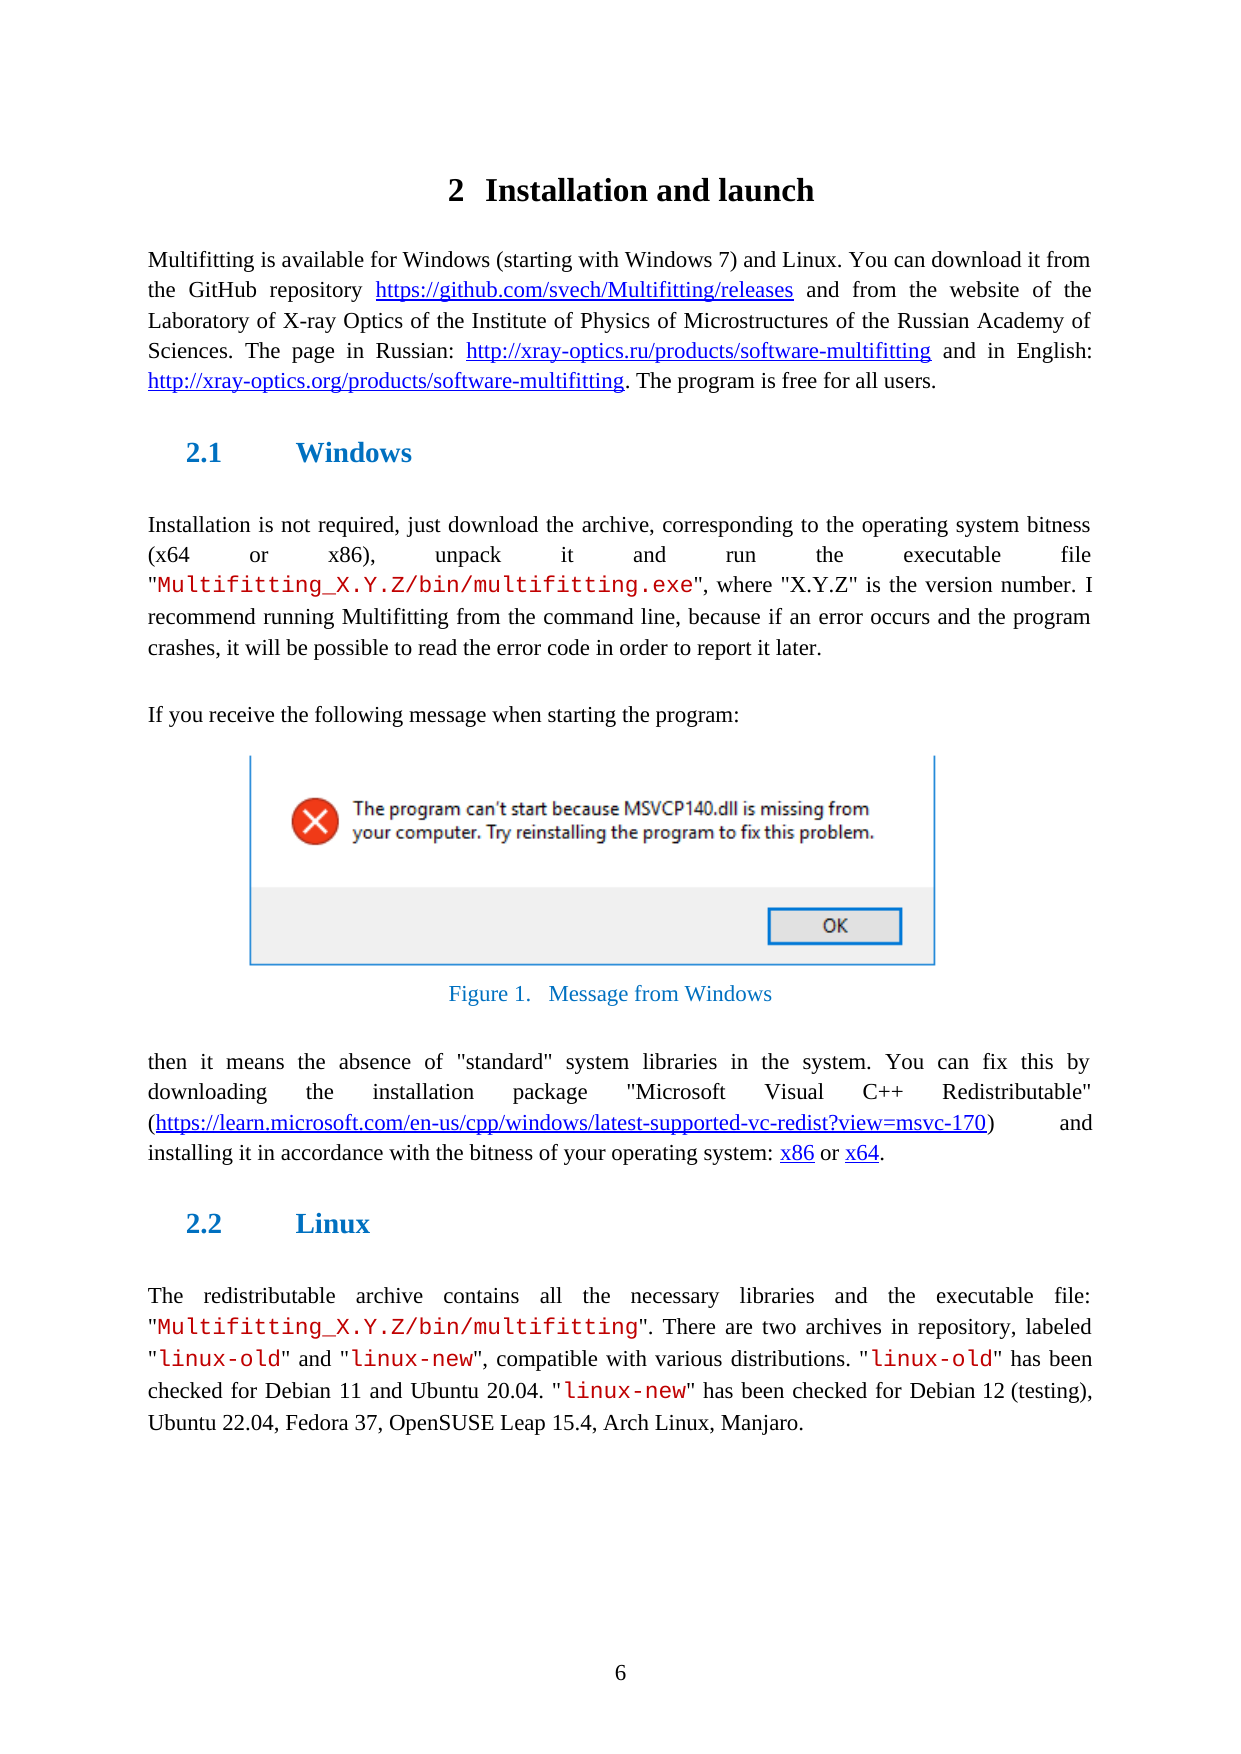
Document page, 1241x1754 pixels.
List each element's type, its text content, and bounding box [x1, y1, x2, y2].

text If you receive the following message when starting the program: [148, 701, 1093, 728]
subtitle Linux [155, 1206, 1093, 1240]
picture [242, 745, 948, 972]
text Multifitting is available for Windows (starting with Windows 7) and Linux. You can download it from the GitHub repository https://github.com/svech/Multifitting/releases and from the website of the Laboratory of X-ray Optics of the Institute of Physics of Microstructures of the Russian Academy of Sciences. The page in Russian: http://xray-optics.ru/products/software-multifitting and in English: http://xray-optics.org/products/software-multifitting. The program is free for all users. [148, 246, 1093, 393]
subtitle Installation and launch [178, 170, 1093, 209]
text then it means the absence of "standard" system libraries in the system. You can fix this by downloading the installation package "Microsoft Visual C++ Redistributable" (https://learn.microsoft.com/en-us/cpp/windows/latest-supported-vc-redist?view=msvc-170) and installing it in accordance with the bitness of your operating system: x86 or x64. [148, 1048, 1093, 1165]
text The redistributable archive contains all the necessary libraries and the executable file: "Multifitting_X.Y.Z/bin/multifitting". There are two archives in repository, labeled "linux-old" and "linux-new", compatible with various distributions. "linux-old" has been checked for Debian 11 and Ubuntu 20.04. "linux-new" has been checked for Debian 12 (testing), Ubuntu 22.04, Fedora 37, OpenSUSE Leap 15.4, Arch Linux, Manjaro. [148, 1282, 1093, 1435]
subtitle Windows [155, 435, 1093, 468]
text Installation is not required, just download the archive, corresponding to the operating system bitness (x64 or x86), unpack it and run the executable file "Multifitting_X.Y.Z/bin/multifitting.exe", where "X.Y.Z" is the version number. I recommend running Multifitting from the command line, because if an error occurs and the program crashes, it will be possible to read the error code in order to report it later. [148, 511, 1093, 660]
